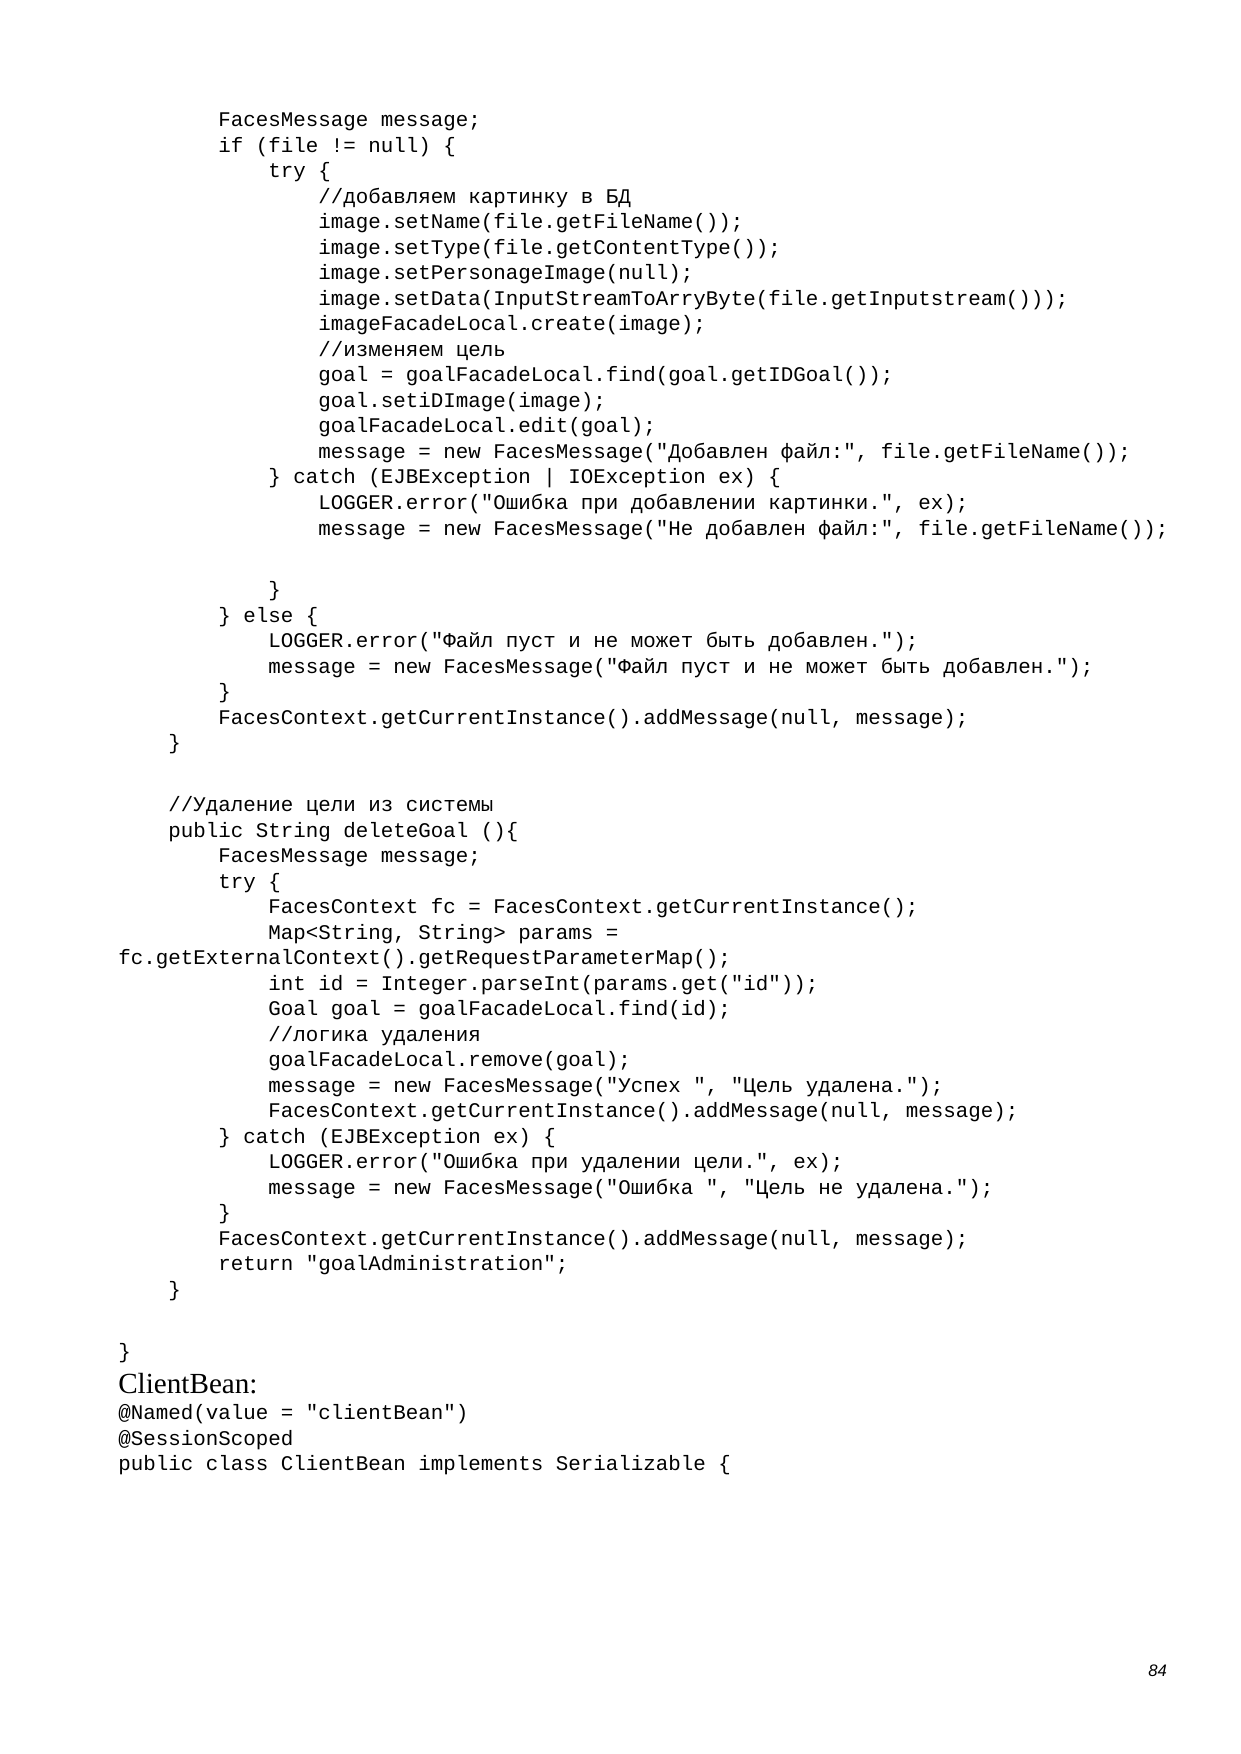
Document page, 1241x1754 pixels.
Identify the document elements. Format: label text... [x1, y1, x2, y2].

text } [118, 1279, 1194, 1303]
text } catch (EJBException ex) { [118, 1126, 1194, 1149]
text message = new FacesMessage("Ошибка ", "Цель не удалена."); [118, 1177, 1194, 1201]
text goalFacadeLocal.edit(goal); [118, 416, 1194, 439]
text if (file != null) { [118, 135, 1194, 158]
text } [118, 681, 1194, 705]
text goal = goalFacadeLocal.find(goal.getIDGoal()); [118, 364, 1194, 388]
text return "goalAdministration"; [118, 1253, 1194, 1277]
text } else { [118, 605, 1194, 628]
text try { [118, 160, 1194, 184]
text FacesContext.getCurrentInstance().addMessage(null, message); [118, 1228, 1194, 1252]
text goal.setiDImage(image); [118, 390, 1194, 414]
text } [118, 1202, 1194, 1226]
text ClientBean: [118, 1366, 1194, 1400]
text FacesContext.getCurrentInstance().addMessage(null, message); [118, 1100, 1194, 1124]
text Map<String, String> params = fc.getExternalContext().getRequestParameterMap(); [118, 922, 1194, 971]
text imageFacadeLocal.create(image); [118, 313, 1194, 337]
text LOGGER.error("Файл пуст и не может быть добавлен."); [118, 630, 1194, 654]
text try { [118, 871, 1194, 894]
text } [118, 1341, 1194, 1364]
text LOGGER.error("Ошибка при добавлении картинки.", ex); [118, 492, 1194, 516]
text FacesMessage message; [118, 845, 1194, 869]
text @SessionScoped [118, 1428, 1194, 1451]
text FacesContext fc = FacesContext.getCurrentInstance(); [118, 896, 1194, 920]
text FacesMessage message; [118, 109, 1194, 133]
text message = new FacesMessage("Добавлен файл:", file.getFileName()); [118, 441, 1194, 465]
text //логика удаления [118, 1024, 1194, 1047]
text message = new FacesMessage("Файл пуст и не может быть добавлен."); [118, 656, 1194, 679]
text int id = Integer.parseInt(params.get("id")); [118, 973, 1194, 996]
text } catch (EJBException | IOException ex) { [118, 467, 1194, 490]
text FacesContext.getCurrentInstance().addMessage(null, message); [118, 707, 1194, 731]
text //Удаление цели из системы [118, 794, 1194, 818]
text @Named(value = "clientBean") [118, 1402, 1194, 1426]
text Goal goal = goalFacadeLocal.find(id); [118, 998, 1194, 1022]
text //добавляем картинку в БД [118, 186, 1194, 209]
text image.setData(InputStreamToArryByte(file.getInputstream())); [118, 288, 1194, 312]
text public String deleteGoal (){ [118, 819, 1194, 843]
text } [118, 732, 1194, 756]
text image.setPersonageImage(null); [118, 262, 1194, 286]
text message = new FacesMessage("Успех ", "Цель удалена."); [118, 1075, 1194, 1098]
text //изменяем цель [118, 339, 1194, 363]
text goalFacadeLocal.remove(goal); [118, 1049, 1194, 1073]
text public class ClientBean implements Serializable { [118, 1453, 1194, 1477]
text LOGGER.error("Ошибка при удалении цели.", ex); [118, 1151, 1194, 1175]
text message = new FacesMessage("Не добавлен файл:", file.getFileName()); [118, 518, 1194, 541]
text image.setName(file.getFileName()); [118, 211, 1194, 235]
text image.setType(file.getContentType()); [118, 237, 1194, 261]
text } [118, 579, 1194, 603]
